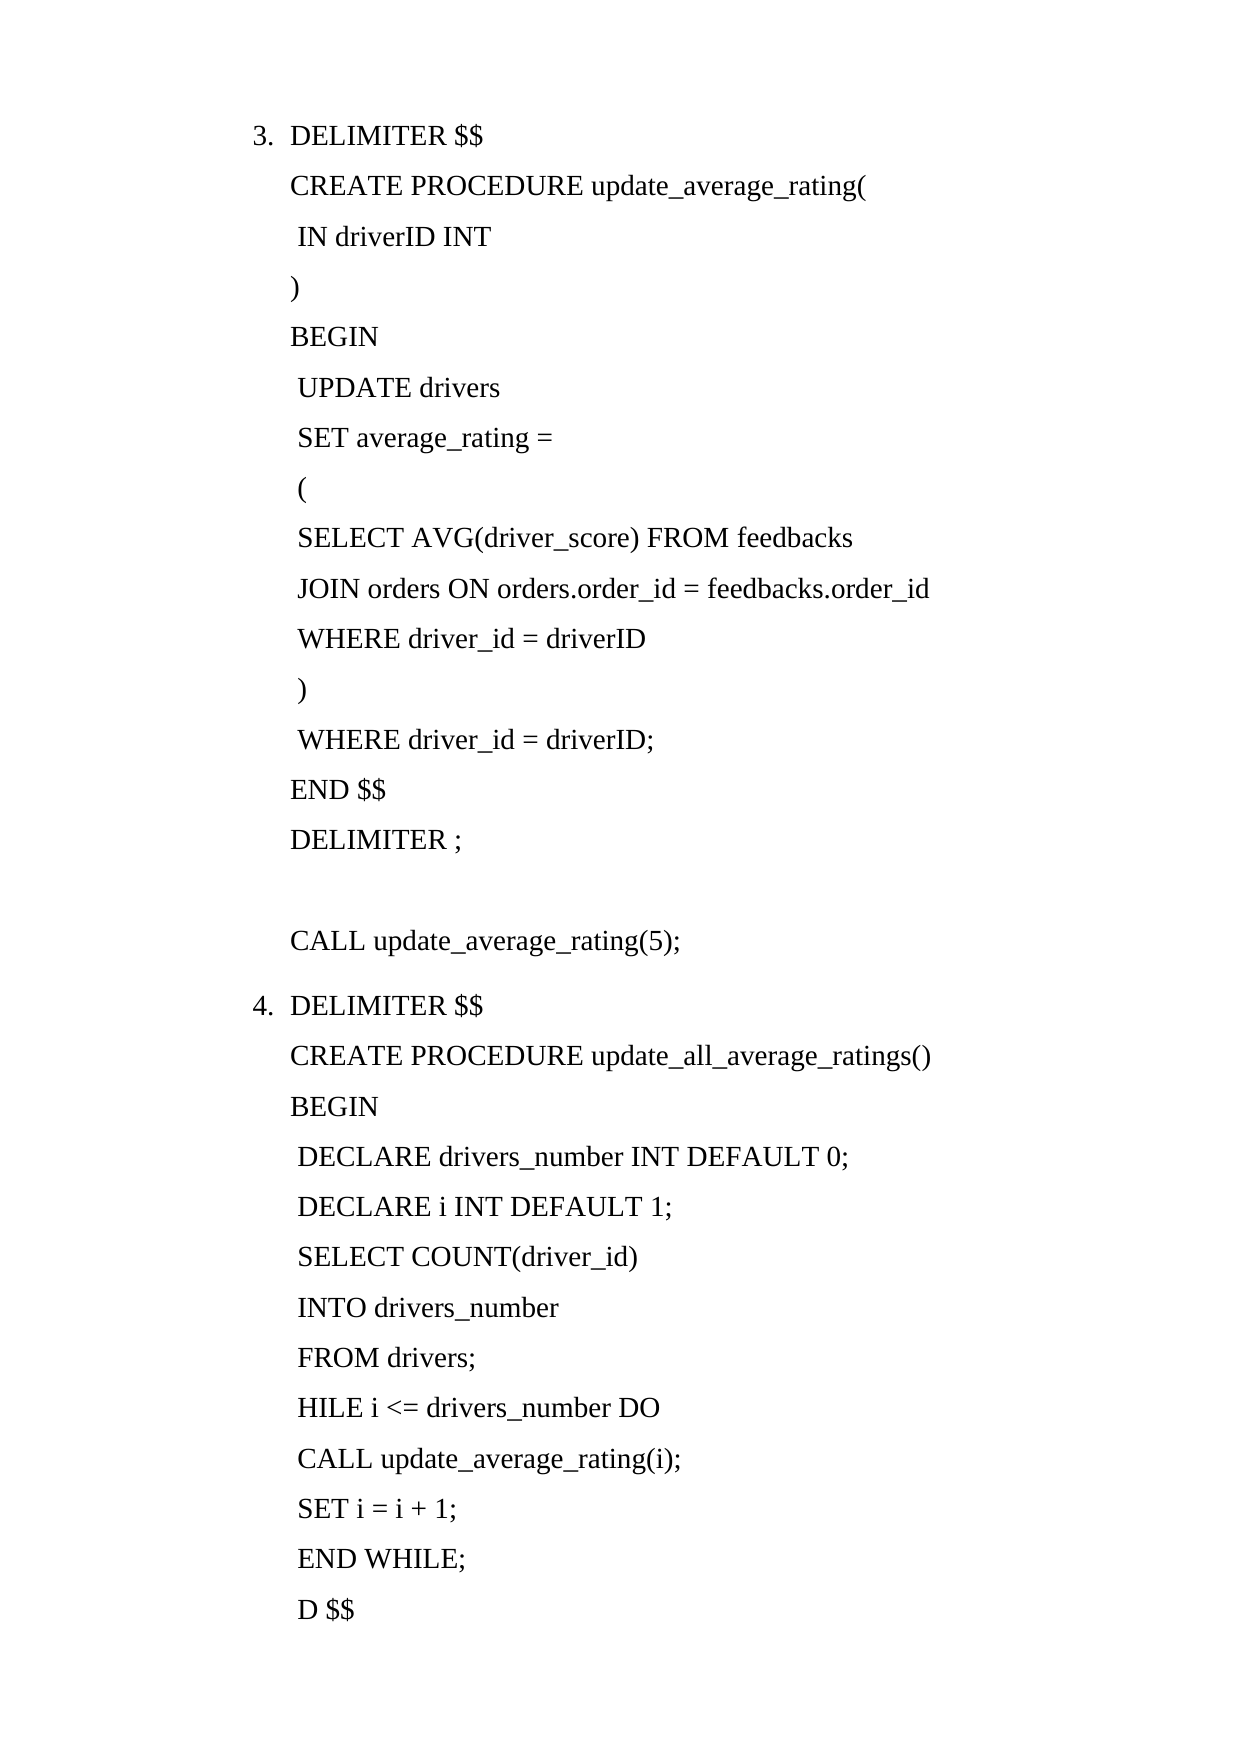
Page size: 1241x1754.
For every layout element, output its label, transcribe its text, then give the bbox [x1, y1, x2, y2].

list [252, 988, 1152, 1625]
list DELIMITER $$ CREATE PROCEDURE update_average_rating( IN driverID INT ) BEGIN UPDATE drivers SET average_rating = ( SELECT AVG(driver_score) FROM feedbacks JOIN orders ON orders.order_id = feedbacks.order_id WHERE driver_id = driverID ) WHERE driver_id = driverID; END $$ DELIMITER ; CALL update_average_rating(5); [252, 118, 1152, 957]
